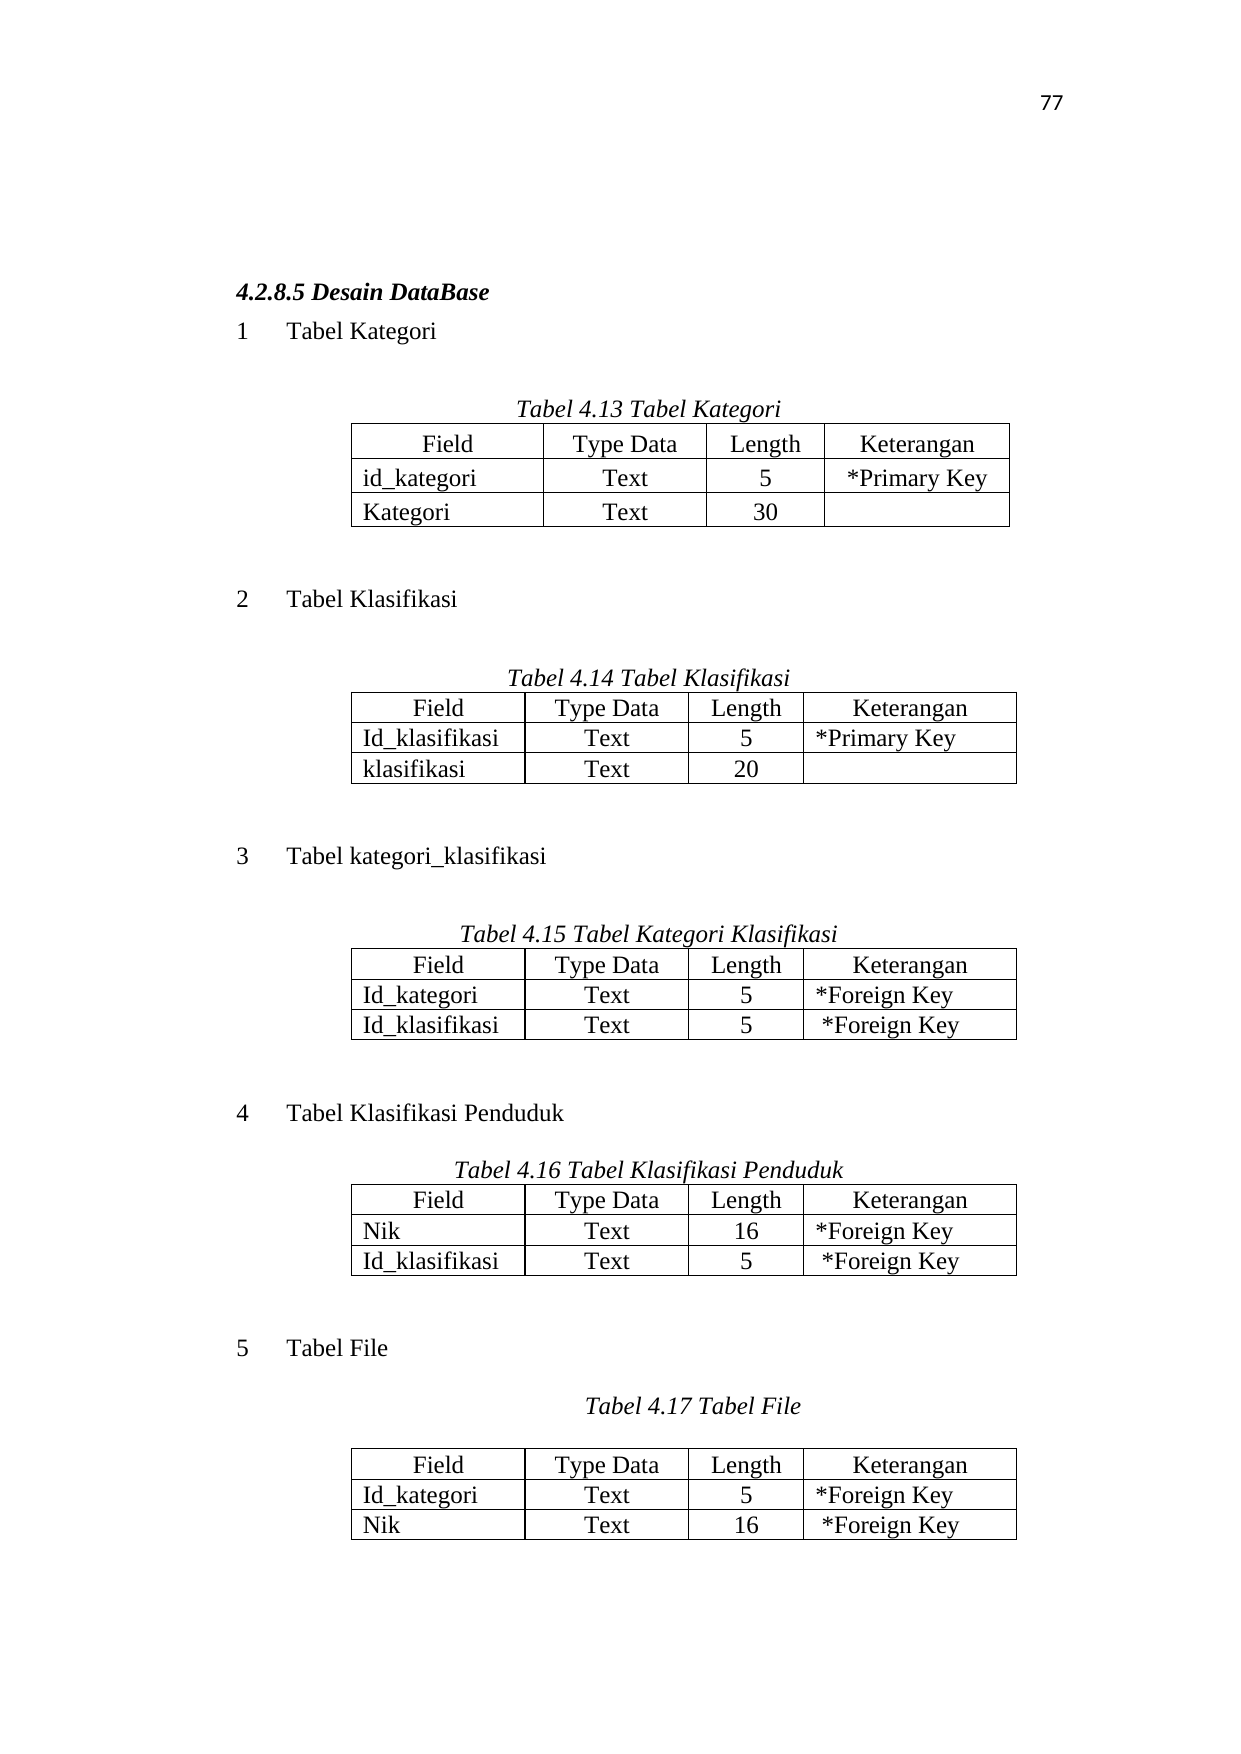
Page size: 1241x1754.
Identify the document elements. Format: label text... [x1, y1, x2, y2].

table_cell [804, 753, 1016, 782]
table_header Length [689, 949, 803, 978]
table_cell Text [526, 980, 688, 1009]
table_cell id_kategori [352, 459, 543, 492]
table_cell Id_klasifikasi [352, 723, 524, 752]
text Tabel 4.13 Tabel Kategori [236, 394, 1063, 423]
table_cell 5 [689, 723, 803, 752]
list Tabel Kategori [236, 316, 1063, 345]
table_cell Nik [352, 1215, 524, 1244]
table_header Field [352, 1185, 524, 1214]
table_header Keterangan [804, 1449, 1016, 1479]
table_cell Text [526, 723, 688, 752]
table_header Keterangan [804, 1185, 1016, 1214]
table_cell 5 [689, 1246, 803, 1275]
table_cell Text [526, 1510, 688, 1539]
table_cell *Primary Key [804, 723, 1016, 752]
table_header Type Data [526, 1449, 688, 1479]
text Tabel 4.15 Tabel Kategori Klasifikasi [236, 919, 1063, 948]
table_header Length [707, 424, 824, 457]
table_cell Id_klasifikasi [352, 1010, 524, 1039]
table_cell 5 [689, 1010, 803, 1039]
table_cell Text [526, 753, 688, 782]
table_header Type Data [544, 424, 706, 457]
table_header Length [689, 693, 803, 722]
table_cell Id_kategori [352, 1480, 524, 1509]
text Tabel 4.16 Tabel Klasifikasi Penduduk [236, 1155, 1063, 1184]
table_cell Nik [352, 1510, 524, 1539]
table_cell 5 [707, 459, 824, 492]
subtitle 4.2.8.5 Desain DataBase [236, 277, 1063, 306]
table_header Length [689, 1449, 803, 1479]
table_header Type Data [526, 1185, 688, 1214]
table_header Type Data [526, 693, 688, 722]
table_cell *Foreign Key [804, 1510, 1016, 1539]
table_header Field [352, 1449, 524, 1479]
table_cell 5 [689, 980, 803, 1009]
table_header Field [352, 693, 524, 722]
table_header Type Data [526, 949, 688, 978]
list Tabel Klasifikasi Penduduk [236, 1098, 1063, 1126]
table_cell [825, 493, 1009, 526]
table_cell *Foreign Key [804, 1010, 1016, 1039]
table_cell Text [526, 1246, 688, 1275]
table_cell 16 [689, 1215, 803, 1244]
table_cell 5 [689, 1480, 803, 1509]
table_cell Text [526, 1215, 688, 1244]
table_cell 16 [689, 1510, 803, 1539]
table_cell 30 [707, 493, 824, 526]
list Tabel 4.17 Tabel File [325, 1391, 1063, 1419]
table_cell Text [544, 493, 706, 526]
table_header Field [352, 424, 543, 457]
table_cell Text [526, 1480, 688, 1509]
table_cell Id_klasifikasi [352, 1246, 524, 1275]
table_cell Text [544, 459, 706, 492]
table_cell *Primary Key [825, 459, 1009, 492]
table_header Field [352, 949, 524, 978]
table_header Keterangan [825, 424, 1009, 457]
table_cell Kategori [352, 493, 543, 526]
table_cell 20 [689, 753, 803, 782]
table_cell Id_kategori [352, 980, 524, 1009]
list Tabel kategori_klasifikasi [236, 841, 1063, 870]
table_cell Text [526, 1010, 688, 1039]
text Tabel 4.14 Tabel Klasifikasi [236, 663, 1063, 692]
list Tabel Klasifikasi [236, 584, 1063, 613]
table_cell *Foreign Key [804, 1480, 1016, 1509]
table_cell *Foreign Key [804, 1246, 1016, 1275]
table_cell *Foreign Key [804, 1215, 1016, 1244]
table_header Length [689, 1185, 803, 1214]
table_cell klasifikasi [352, 753, 524, 782]
list Tabel File [236, 1333, 1063, 1362]
table_header Keterangan [804, 693, 1016, 722]
table_header Keterangan [804, 949, 1016, 978]
table_cell *Foreign Key [804, 980, 1016, 1009]
